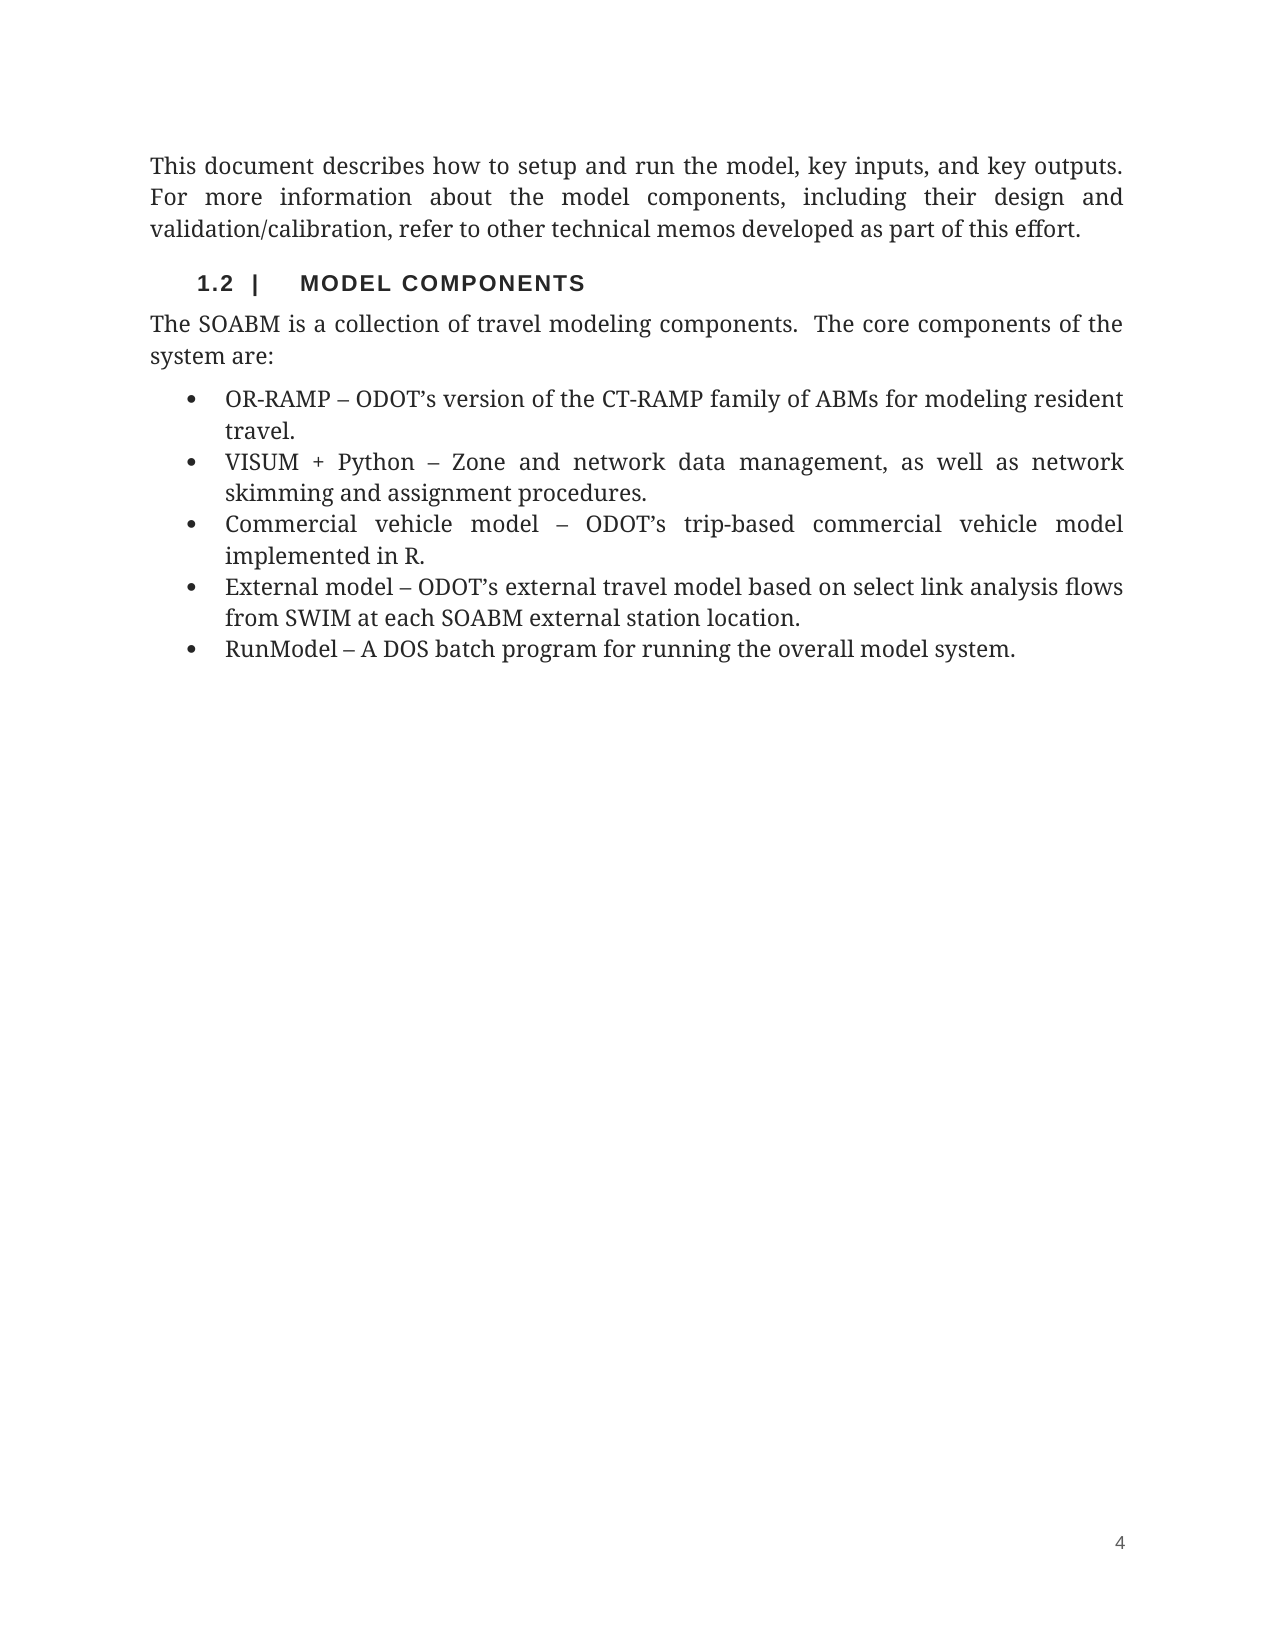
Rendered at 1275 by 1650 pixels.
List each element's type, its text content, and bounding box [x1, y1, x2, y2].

subtitle Model Components [197, 264, 1125, 296]
list OR-RAMP – ODOT’s version of the CT-RAMP family of ABMs for modeling resident travel. [187, 383, 1125, 446]
list External model – ODOT’s external travel model based on select link analysis flows from SWIM at each SOABM external station location. [187, 571, 1125, 633]
list Commercial vehicle model – ODOT’s trip-based commercial vehicle model implemented in R. [187, 508, 1125, 571]
text This document describes how to setup and run the model, key inputs, and key outputs. For more information about the model components, including their design and validation/calibration, refer to other technical memos developed as part of this effort. [150, 150, 1125, 244]
list VISUM + Python – Zone and network data management, as well as network skimming and assignment procedures. [187, 446, 1125, 508]
list RunModel – A DOS batch program for running the overall model system. [187, 633, 1125, 664]
text The SOABM is a collection of travel modeling components. The core components of the system are: [150, 308, 1125, 371]
